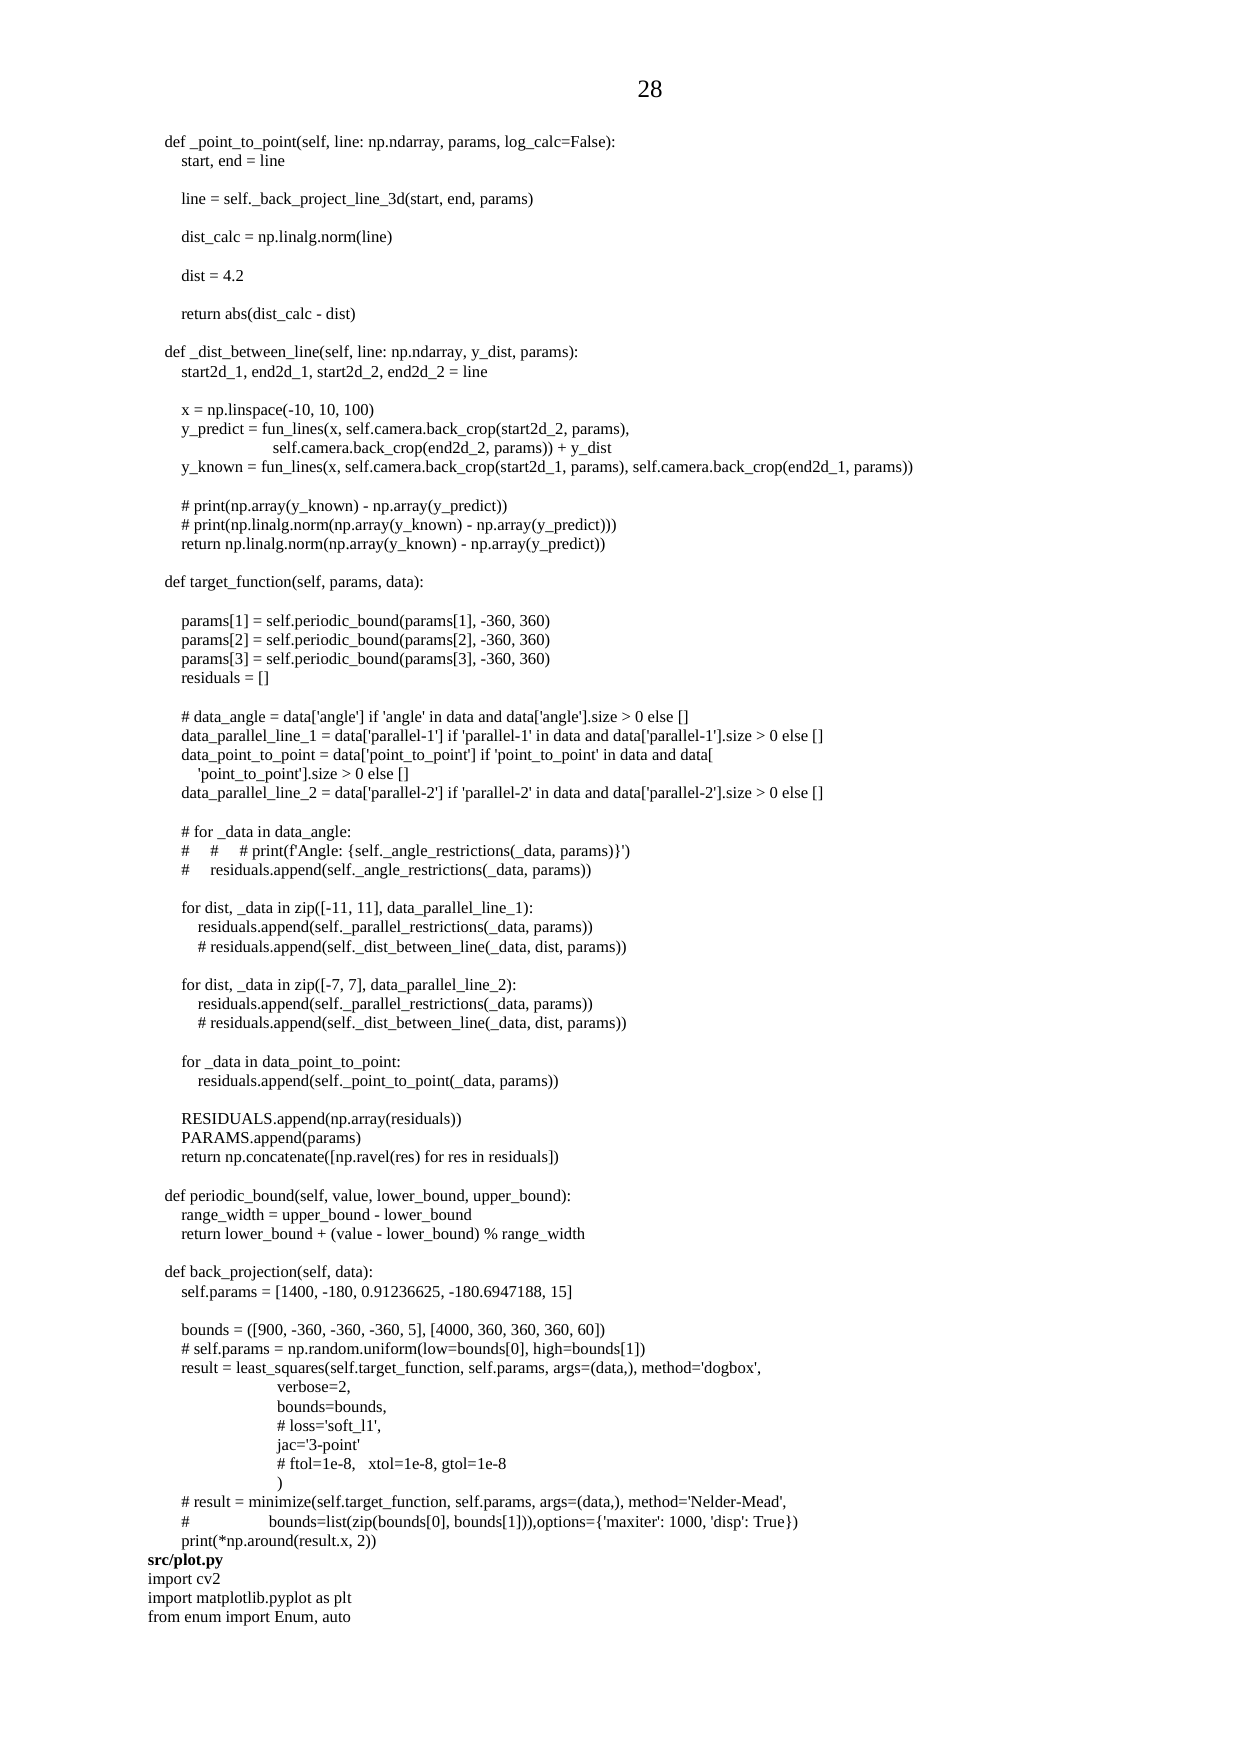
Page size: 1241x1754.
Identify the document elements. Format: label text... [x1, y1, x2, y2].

text # for _data in data_angle: [148, 821, 1152, 841]
text self.camera.back_crop(end2d_2, params)) + y_dist [148, 438, 1152, 457]
text # print(np.array(y_known) - np.array(y_predict)) [148, 496, 1152, 515]
text ) [148, 1473, 1152, 1492]
text line = self._back_project_line_3d(start, end, params) [148, 189, 1152, 208]
text for _data in data_point_to_point: [148, 1051, 1152, 1071]
text def back_projection(self, data): [148, 1262, 1152, 1281]
text # residuals.append(self._dist_between_line(_data, dist, params)) [148, 1013, 1152, 1032]
text import matplotlib.pyplot as plt [148, 1588, 1152, 1607]
text def periodic_bound(self, value, lower_bound, upper_bound): [148, 1186, 1152, 1205]
text jac='3-point' [148, 1435, 1152, 1454]
text residuals.append(self._parallel_restrictions(_data, params)) [148, 994, 1152, 1013]
text import cv2 [148, 1569, 1152, 1588]
text x = np.linspace(-10, 10, 100) [148, 400, 1152, 419]
text return np.concatenate([np.ravel(res) for res in residuals]) [148, 1147, 1152, 1166]
text dist = 4.2 [148, 266, 1152, 285]
text # print(np.linalg.norm(np.array(y_known) - np.array(y_predict))) [148, 515, 1152, 534]
text residuals.append(self._parallel_restrictions(_data, params)) [148, 917, 1152, 936]
text RESIDUALS.append(np.array(residuals)) [148, 1109, 1152, 1128]
text data_parallel_line_2 = data['parallel-2'] if 'parallel-2' in data and data['parallel-2'].size > 0 else [] [148, 783, 1152, 802]
text # data_angle = data['angle'] if 'angle' in data and data['angle'].size > 0 else [] [148, 706, 1152, 726]
text # bounds=list(zip(bounds[0], bounds[1])),options={'maxiter': 1000, 'disp': True}) [148, 1511, 1152, 1531]
text range_width = upper_bound - lower_bound [148, 1205, 1152, 1224]
text src/plot.py [148, 1550, 1152, 1569]
text start2d_1, end2d_1, start2d_2, end2d_2 = line [148, 361, 1152, 381]
text return abs(dist_calc - dist) [148, 304, 1152, 323]
text data_parallel_line_1 = data['parallel-1'] if 'parallel-1' in data and data['parallel-1'].size > 0 else [] [148, 726, 1152, 745]
text 'point_to_point'].size > 0 else [] [148, 764, 1152, 783]
text for dist, _data in zip([-7, 7], data_parallel_line_2): [148, 975, 1152, 994]
text def _point_to_point(self, line: np.ndarray, params, log_calc=False): [148, 131, 1152, 151]
text params[1] = self.periodic_bound(params[1], -360, 360) [148, 611, 1152, 630]
text y_known = fun_lines(x, self.camera.back_crop(start2d_1, params), self.camera.back_crop(end2d_1, params)) [148, 457, 1152, 476]
text def target_function(self, params, data): [148, 572, 1152, 591]
text residuals.append(self._point_to_point(_data, params)) [148, 1071, 1152, 1090]
text from enum import Enum, auto [148, 1607, 1152, 1626]
text # # # print(f'Angle: {self._angle_restrictions(_data, params)}') [148, 841, 1152, 860]
text params[3] = self.periodic_bound(params[3], -360, 360) [148, 649, 1152, 668]
text for dist, _data in zip([-11, 11], data_parallel_line_1): [148, 898, 1152, 917]
text self.params = [1400, -180, 0.91236625, -180.6947188, 15] [148, 1281, 1152, 1301]
text # loss='soft_l1', [148, 1416, 1152, 1435]
text residuals = [] [148, 668, 1152, 687]
text data_point_to_point = data['point_to_point'] if 'point_to_point' in data and data[ [148, 745, 1152, 764]
text def _dist_between_line(self, line: np.ndarray, y_dist, params): [148, 342, 1152, 361]
text result = least_squares(self.target_function, self.params, args=(data,), method='dogbox', [148, 1358, 1152, 1377]
text # residuals.append(self._angle_restrictions(_data, params)) [148, 860, 1152, 879]
text return np.linalg.norm(np.array(y_known) - np.array(y_predict)) [148, 534, 1152, 553]
text bounds=bounds, [148, 1396, 1152, 1416]
text y_predict = fun_lines(x, self.camera.back_crop(start2d_2, params), [148, 419, 1152, 438]
text return lower_bound + (value - lower_bound) % range_width [148, 1224, 1152, 1243]
text # ftol=1e-8, xtol=1e-8, gtol=1e-8 [148, 1454, 1152, 1473]
text # self.params = np.random.uniform(low=bounds[0], high=bounds[1]) [148, 1339, 1152, 1358]
text bounds = ([900, -360, -360, -360, 5], [4000, 360, 360, 360, 60]) [148, 1320, 1152, 1339]
text PARAMS.append(params) [148, 1128, 1152, 1147]
text start, end = line [148, 151, 1152, 170]
text verbose=2, [148, 1377, 1152, 1396]
text dist_calc = np.linalg.norm(line) [148, 227, 1152, 246]
text print(*np.around(result.x, 2)) [148, 1531, 1152, 1550]
text # result = minimize(self.target_function, self.params, args=(data,), method='Nelder-Mead', [148, 1492, 1152, 1511]
text params[2] = self.periodic_bound(params[2], -360, 360) [148, 630, 1152, 649]
text # residuals.append(self._dist_between_line(_data, dist, params)) [148, 936, 1152, 956]
